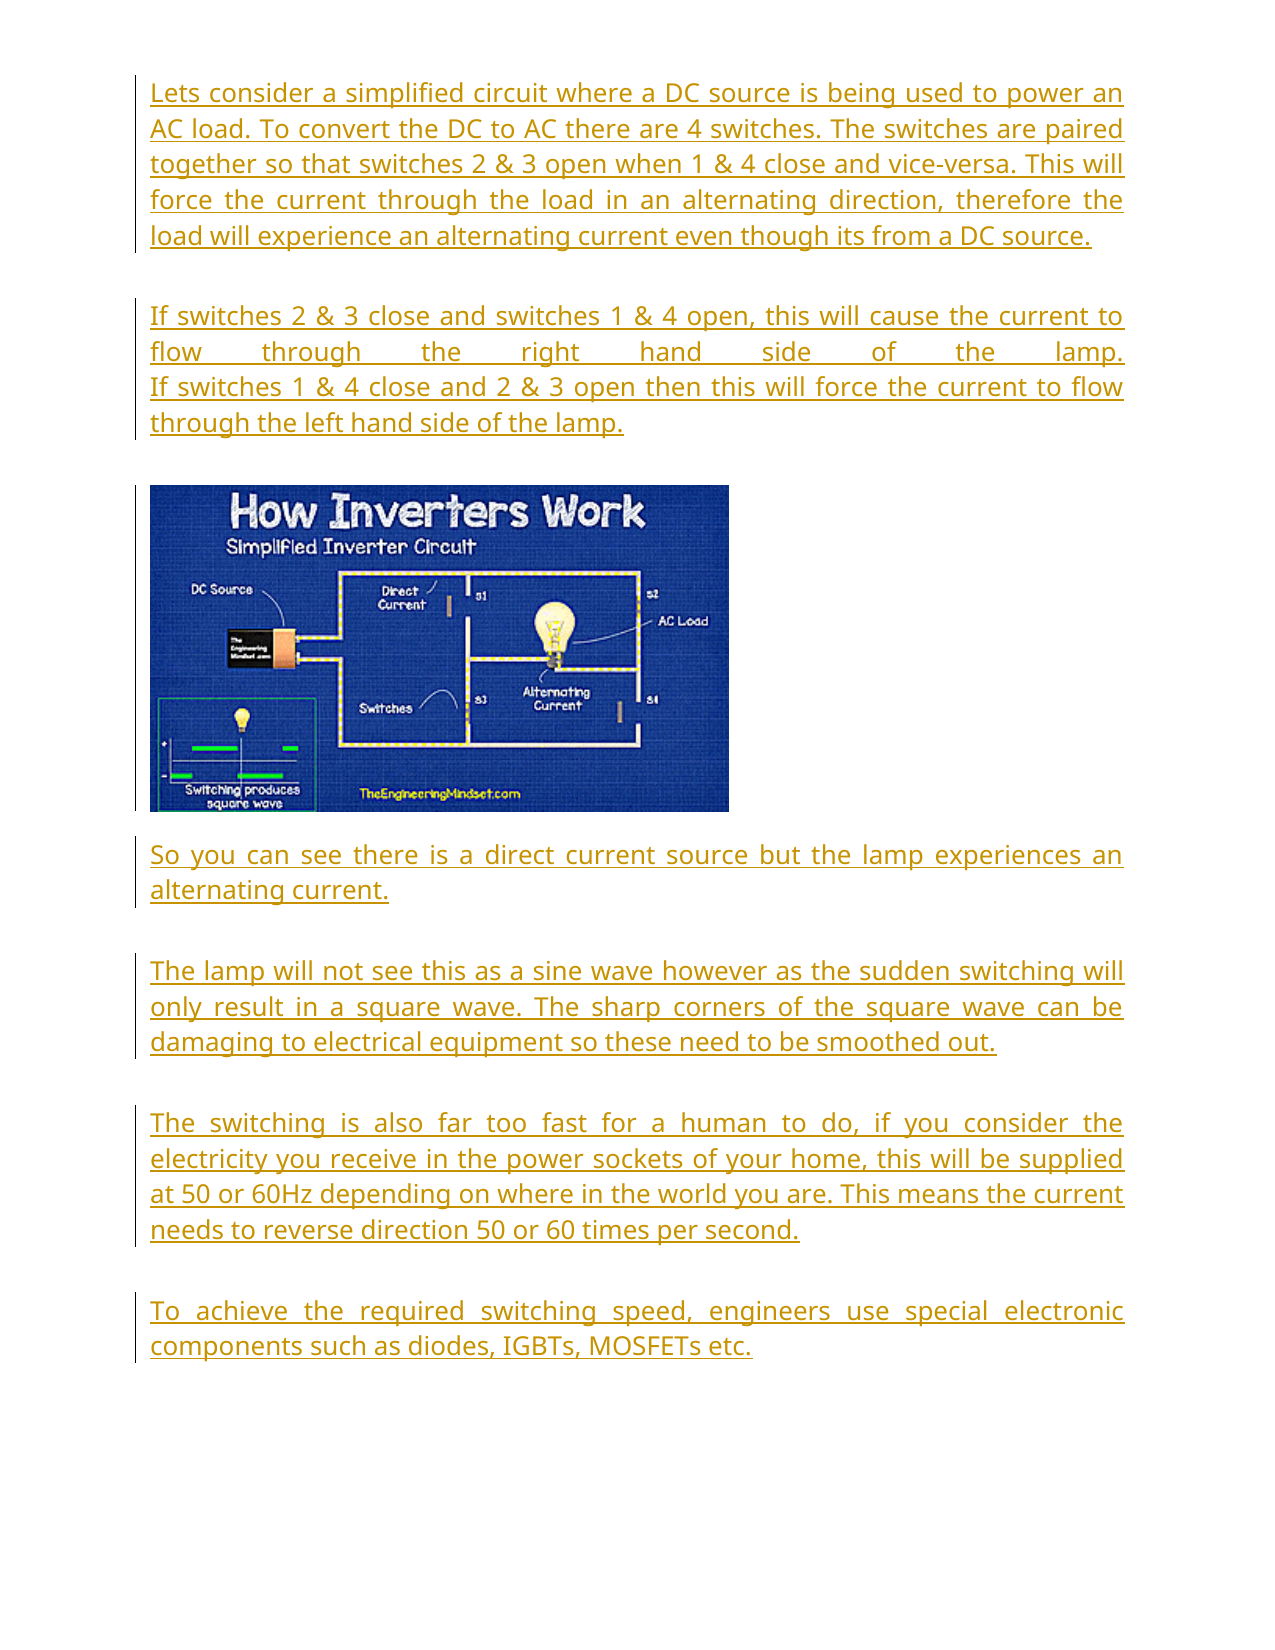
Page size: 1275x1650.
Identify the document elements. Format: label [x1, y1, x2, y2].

picture [150, 485, 729, 812]
